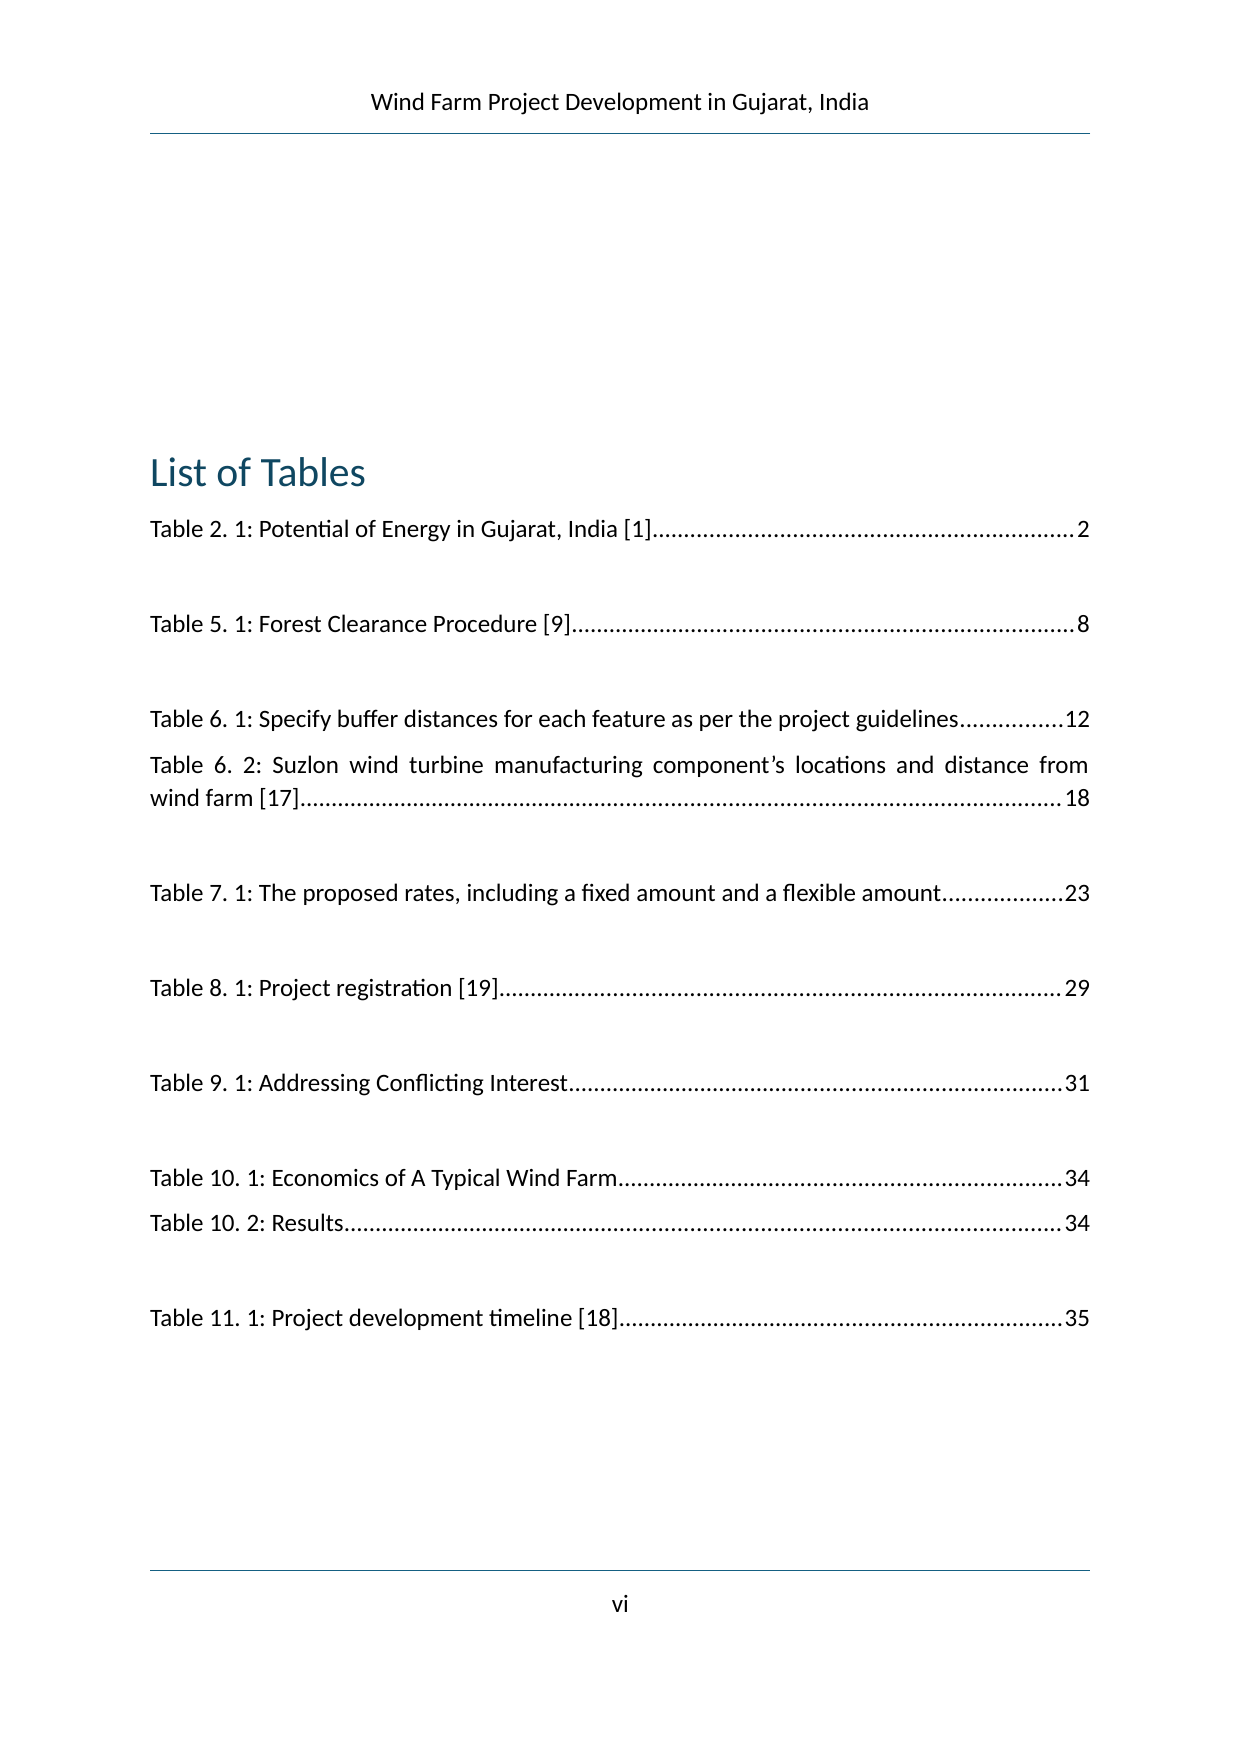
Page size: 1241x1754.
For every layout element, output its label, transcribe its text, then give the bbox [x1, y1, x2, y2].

text Table 6. 1: Specify buffer distances for each feature as per the project guidelines 12 [150, 704, 1090, 734]
text Table 10. 1: Economics of A Typical Wind Farm 34 [150, 1162, 1090, 1192]
text Table 9. 1: Addressing Conflicting Interest 31 [150, 1067, 1090, 1097]
subtitle List of Tables [150, 446, 1090, 497]
text Table 2. 1: Potential of Energy in Gujarat, India [1] 2 [150, 514, 1090, 544]
text Table 11. 1: Project development timeline [18] 35 [150, 1302, 1090, 1333]
text Table 10. 2: Results 34 [150, 1207, 1090, 1238]
text Table 6. 2: Suzlon wind turbine manufacturing component’s locations and distance from wind farm [17] 18 [150, 749, 1090, 812]
text Table 8. 1: Project registration [19] 29 [150, 972, 1090, 1002]
text Table 7. 1: The proposed rates, including a fixed amount and a flexible amount 23 [150, 877, 1090, 907]
text Table 5. 1: Forest Clearance Procedure [9] 8 [150, 609, 1090, 639]
